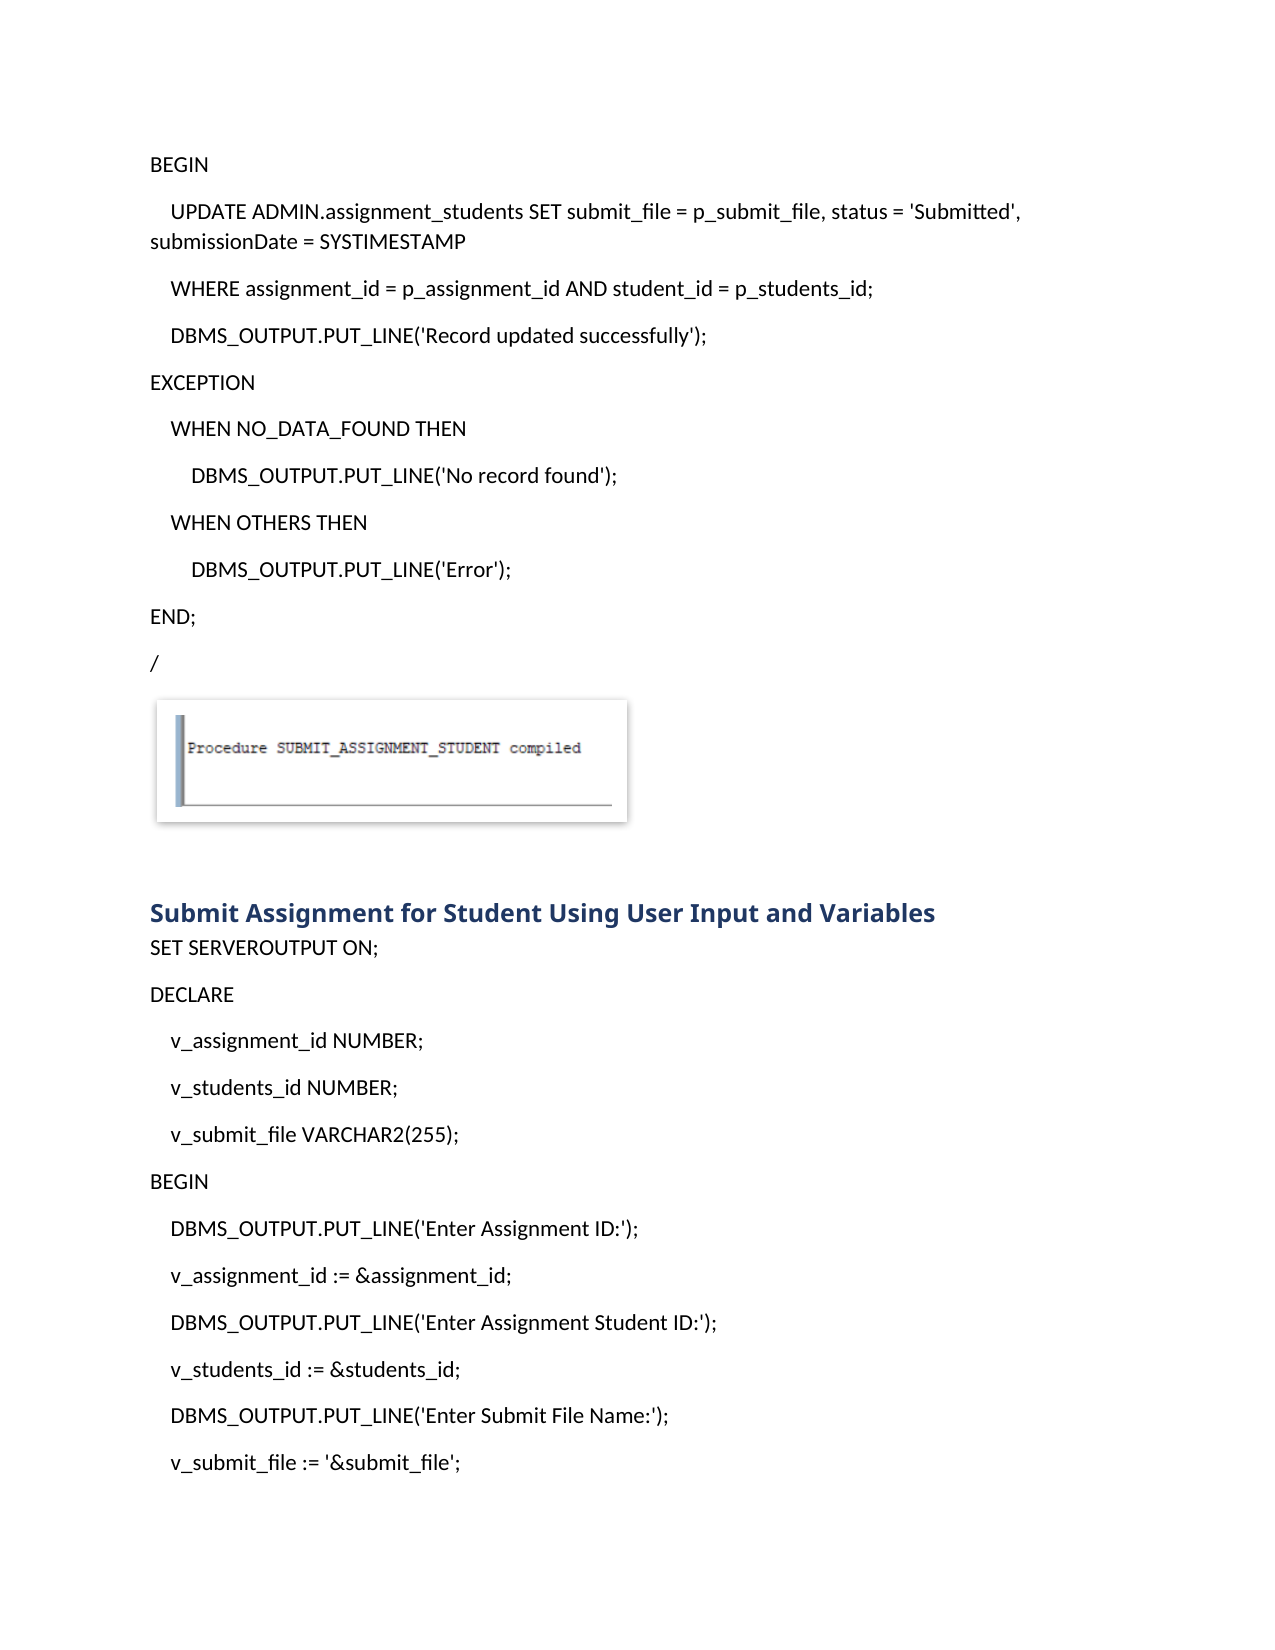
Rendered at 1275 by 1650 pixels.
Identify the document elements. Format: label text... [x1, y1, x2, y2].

text BEGIN [150, 150, 1125, 178]
text WHERE assignment_id = p_assignment_id AND student_id = p_students_id; [150, 274, 1125, 302]
text DBMS_OUTPUT.PUT_LINE('Enter Assignment Student ID:'); [150, 1308, 1125, 1336]
text DBMS_OUTPUT.PUT_LINE('Error'); [150, 555, 1125, 583]
text EXCEPTION [150, 368, 1125, 396]
text v_students_id NUMBER; [150, 1073, 1125, 1102]
text SET SERVEROUTPUT ON; [150, 933, 1125, 961]
text END; [150, 602, 1125, 630]
text UPDATE ADMIN.assignment_students SET submit_file = p_submit_file, status = 'Submitted', submissionDate = SYSTIMESTAMP [150, 197, 1125, 255]
text BEGIN [150, 1167, 1125, 1195]
text v_submit_file := '&submit_file'; [150, 1448, 1125, 1477]
picture [172, 715, 612, 807]
text DBMS_OUTPUT.PUT_LINE('No record found'); [150, 461, 1125, 489]
subtitle Submit Assignment for Student Using User Input and Variables [150, 896, 1125, 930]
text v_assignment_id := &assignment_id; [150, 1261, 1125, 1289]
text v_assignment_id NUMBER; [150, 1027, 1125, 1055]
text WHEN OTHERS THEN [150, 508, 1125, 536]
text DBMS_OUTPUT.PUT_LINE('Enter Submit File Name:'); [150, 1402, 1125, 1430]
text v_students_id := &students_id; [150, 1355, 1125, 1383]
text v_submit_file VARCHAR2(255); [150, 1120, 1125, 1148]
text DBMS_OUTPUT.PUT_LINE('Enter Assignment ID:'); [150, 1214, 1125, 1242]
text DECLARE [150, 980, 1125, 1008]
text WHEN NO_DATA_FOUND THEN [150, 414, 1125, 443]
text / [150, 649, 1125, 677]
text DBMS_OUTPUT.PUT_LINE('Record updated successfully'); [150, 321, 1125, 349]
